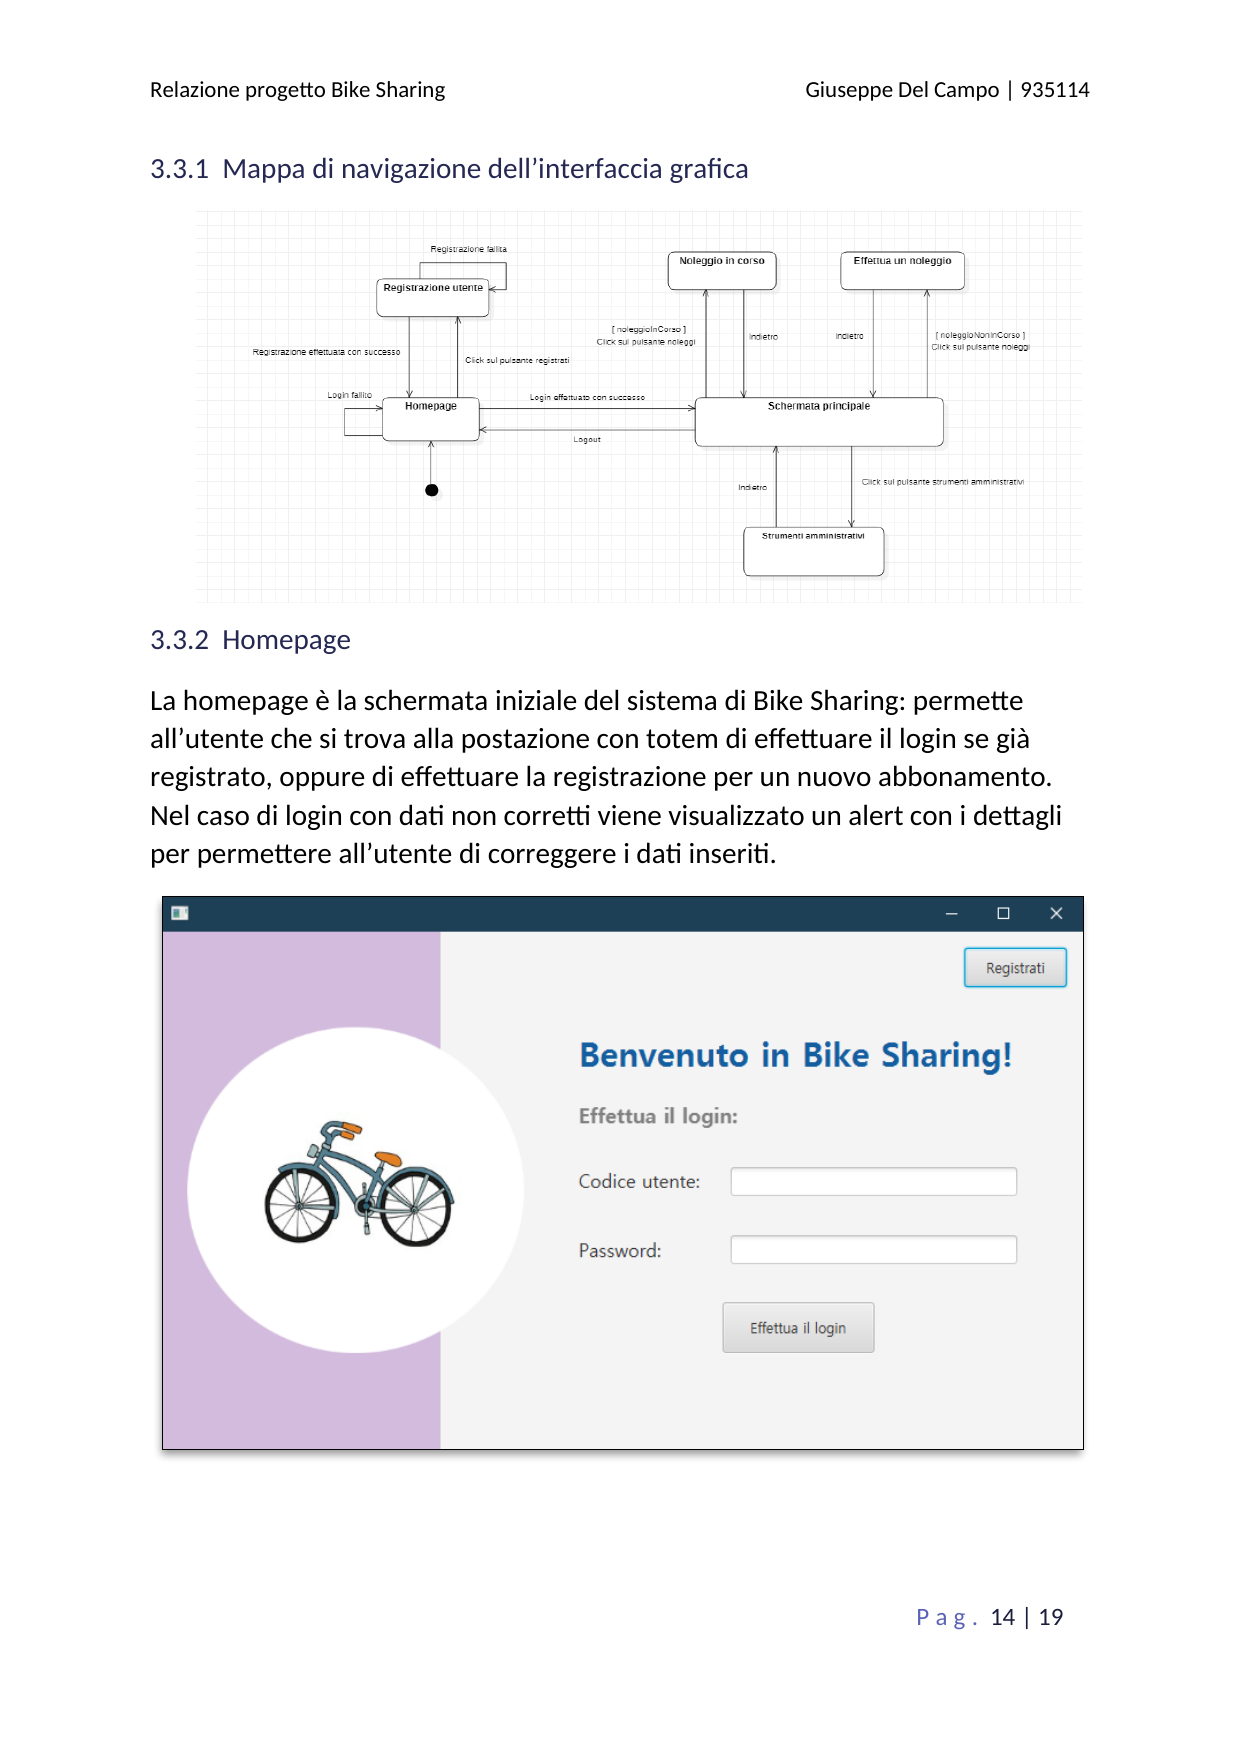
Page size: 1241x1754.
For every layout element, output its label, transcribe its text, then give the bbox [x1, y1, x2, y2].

picture [163, 897, 1083, 1449]
text La homepage è la schermata iniziale del sistema di Bike Sharing: permette all’utente che si trova alla postazione con totem di effettuare il login se già registrato, oppure di effettuare la registrazione per un nuovo abbonamento. Nel caso di login con dati non corretti viene visualizzato un alert con i dettagli per permettere all’utente di correggere i dati inseriti. [150, 682, 1090, 871]
subtitle 3.3.1 Mappa di navigazione dell’interfaccia grafica [150, 150, 1090, 186]
picture [195, 210, 1082, 603]
subtitle 3.3.2 Homepage [150, 621, 1090, 657]
